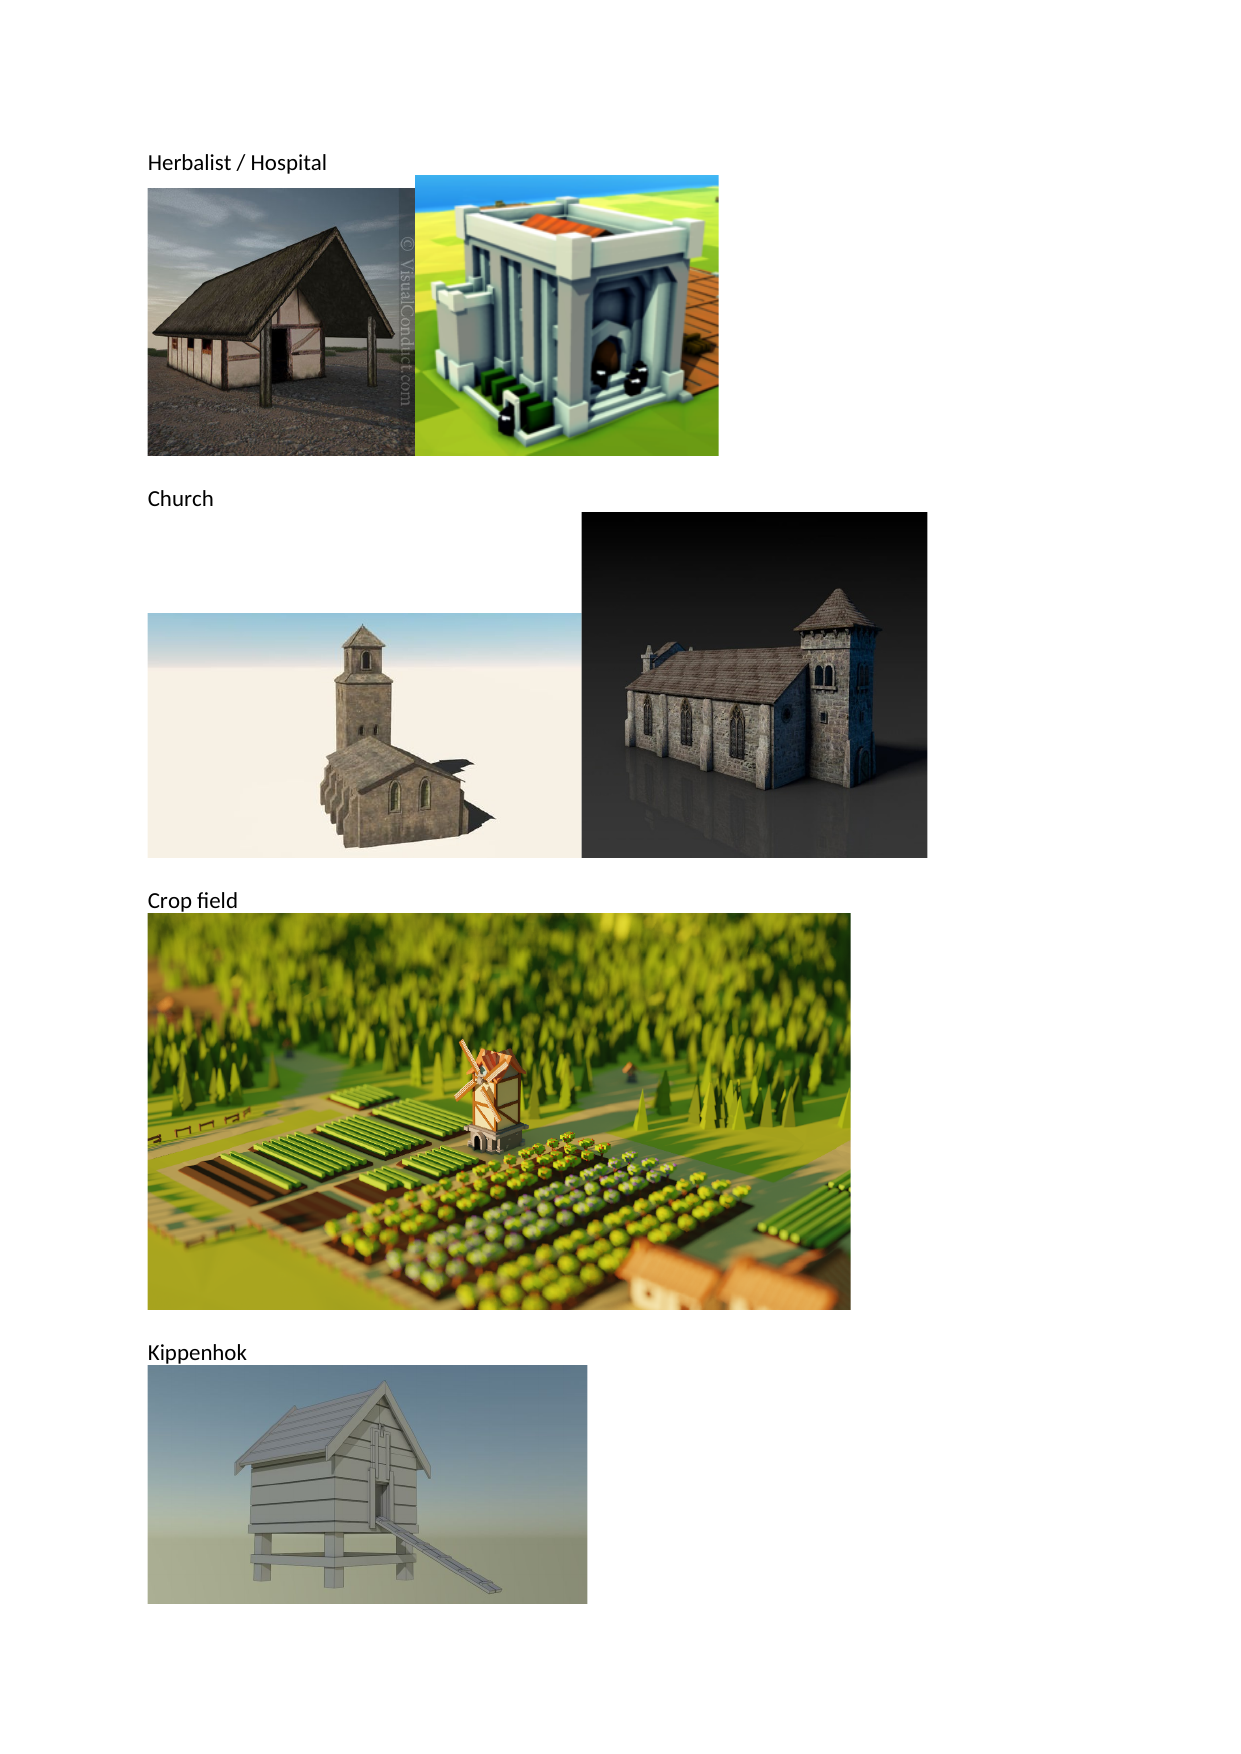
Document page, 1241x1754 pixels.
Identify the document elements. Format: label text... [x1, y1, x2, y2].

picture [147, 1365, 588, 1604]
text Crop field [148, 886, 1093, 914]
text Herbalist / Hospital [148, 148, 1093, 176]
picture [147, 913, 851, 1310]
picture [147, 175, 719, 456]
text Kippenhok [148, 1338, 1093, 1366]
text Church [148, 484, 1093, 512]
picture [147, 512, 928, 858]
